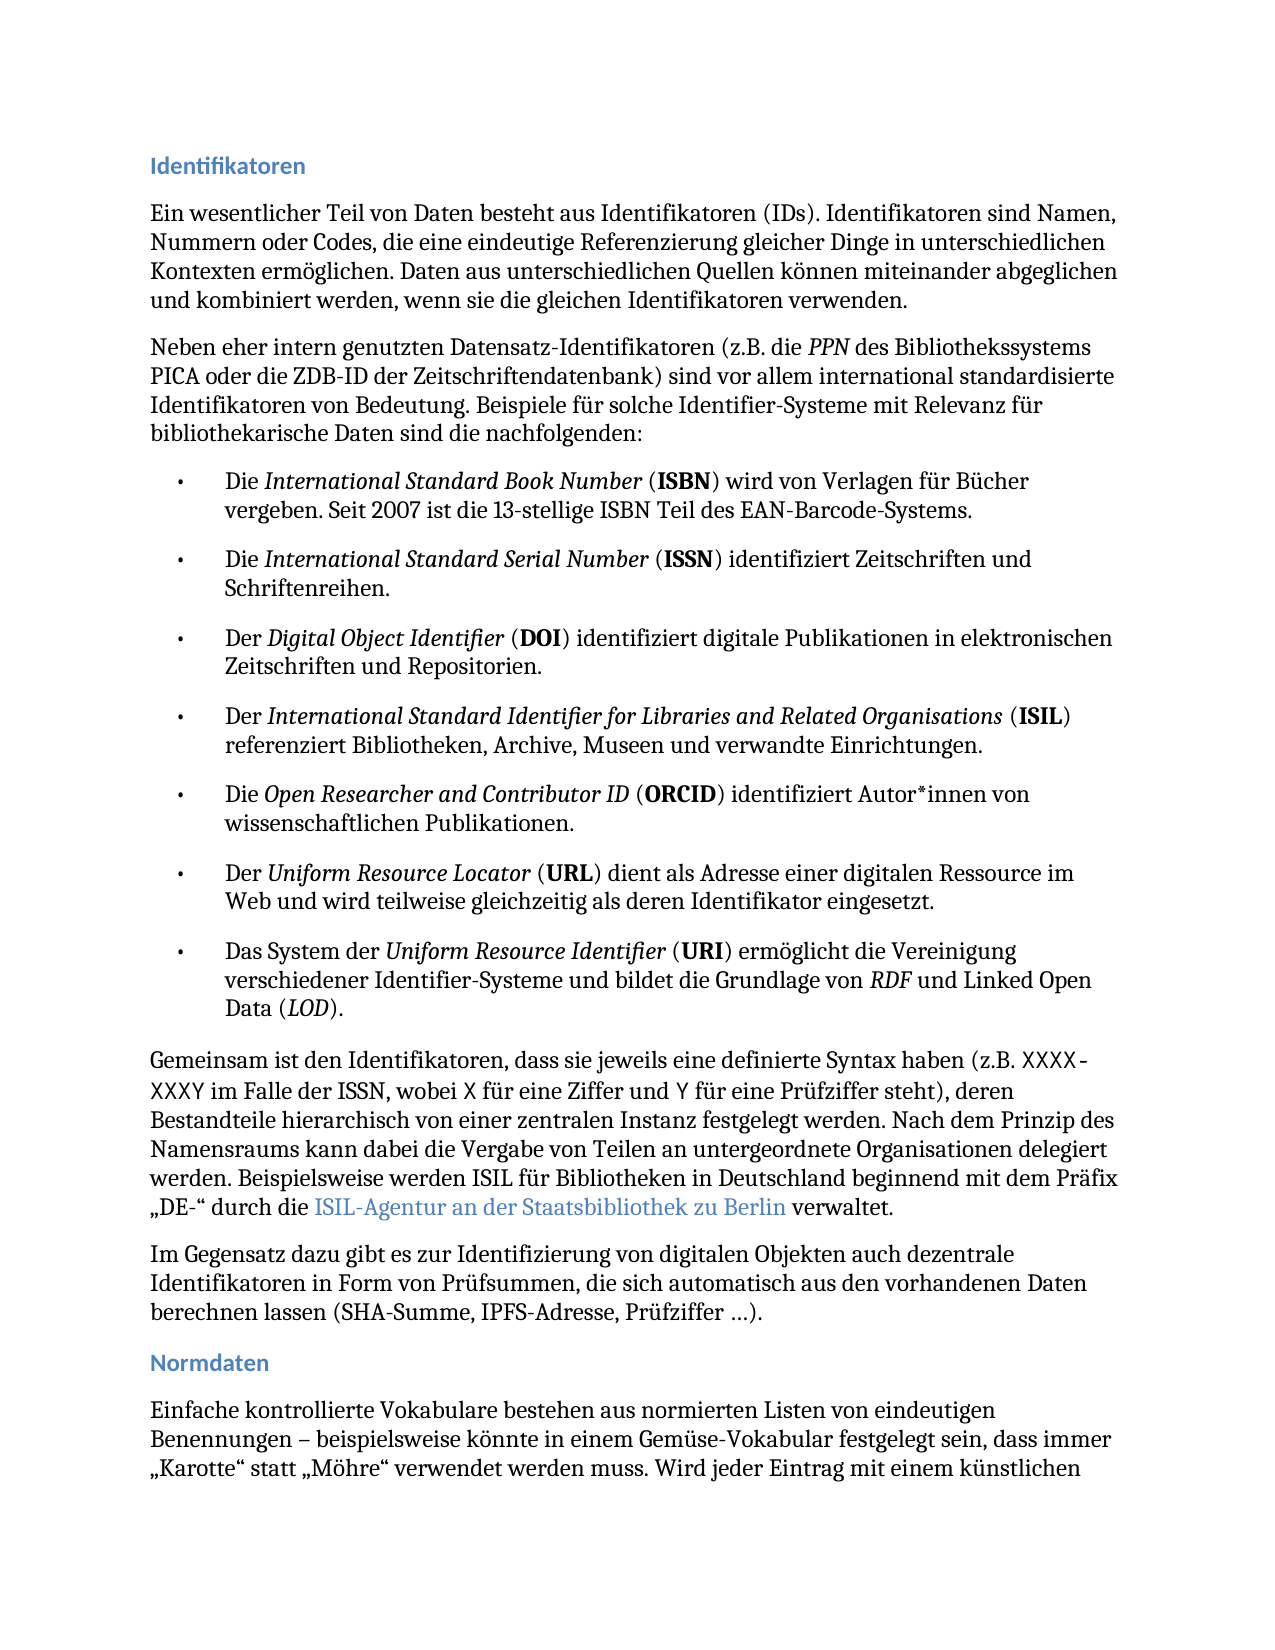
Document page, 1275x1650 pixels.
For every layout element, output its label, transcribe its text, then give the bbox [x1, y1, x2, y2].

text Gemeinsam ist den Identifikatoren, dass sie jeweils eine definierte Syntax haben (z.B. XXXX-XXXY im Falle der ISSN, wobei X für eine Ziffer und Y für eine Prüfziffer steht), deren Bestandteile hierarchisch von einer zentralen Instanz festgelegt werden. Nach dem Prinzip des Namensraums kann dabei die Vergabe von Teilen an untergeordnete Organisationen delegiert werden. Beispielsweise werden ISIL für Bibliotheken in Deutschland beginnend mit dem Präfix „DE-“ durch die ISIL-Agentur an der Staatsbibliothek zu Berlin verwaltet. [150, 1044, 1125, 1221]
text Im Gegensatz dazu gibt es zur Identifizierung von digitalen Objekten auch dezentrale Identifikatoren in Form von Prüfsummen, die sich automatisch aus den vorhandenen Daten berechnen lassen (SHA-Summe, IPFS-Adresse, Prüfziffer …). [150, 1240, 1125, 1326]
text Neben eher intern genutzten Datensatz-Identifikatoren (z.B. die PPN des Bibliothekssystems PICA oder die ZDB-ID der Zeitschriftendatenbank) sind vor allem international standardisierte Identifikatoren von Bedeutung. Beispiele für solche Identifier-Systeme mit Relevanz für bibliothekarische Daten sind die nachfolgenden: [150, 333, 1125, 448]
text Ein wesentlicher Teil von Daten besteht aus Identifikatoren (IDs). Identifikatoren sind Namen, Nummern oder Codes, die eine eindeutige Referenzierung gleicher Dinge in unterschiedlichen Kontexten ermöglichen. Daten aus unterschiedlichen Quellen können miteinander abgeglichen und kombiniert werden, wenn sie die gleichen Identifikatoren verwenden. [150, 199, 1125, 314]
list Die International Standard Book Number (ISBN) wird von Verlagen für Bücher vergeben. Seit 2007 ist die 13-stellige ISBN Teil des EAN-Barcode-Systems. [175, 467, 1125, 524]
subtitle Normdaten [150, 1347, 1125, 1378]
list Der Digital Object Identifier (DOI) identifiziert digitale Publikationen in elektronischen Zeitschriften und Repositorien. [175, 623, 1125, 681]
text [150, 1396, 1125, 1483]
list Die Open Researcher and Contributor ID (ORCID) identifiziert Autor*innen von wissenschaftlichen Publikationen. [175, 780, 1125, 838]
list Der Uniform Resource Locator (URL) dient als Adresse einer digitalen Ressource im Web und wird teilweise gleichzeitig als deren Identifikator eingesetzt. [175, 858, 1125, 916]
list Das System der Uniform Resource Identifier (URI) ermöglicht die Vereinigung verschiedener Identifier-Systeme und bildet die Grundlage von RDF und Linked Open Data (LOD). [175, 937, 1125, 1023]
subtitle Identifikatoren [150, 150, 1125, 181]
list Die International Standard Serial Number (ISSN) identifiziert Zeitschriften und Schriftenreihen. [175, 545, 1125, 603]
list Der International Standard Identifier for Libraries and Related Organisations (ISIL) referenziert Bibliotheken, Archive, Museen und verwandte Einrichtungen. [175, 702, 1125, 759]
